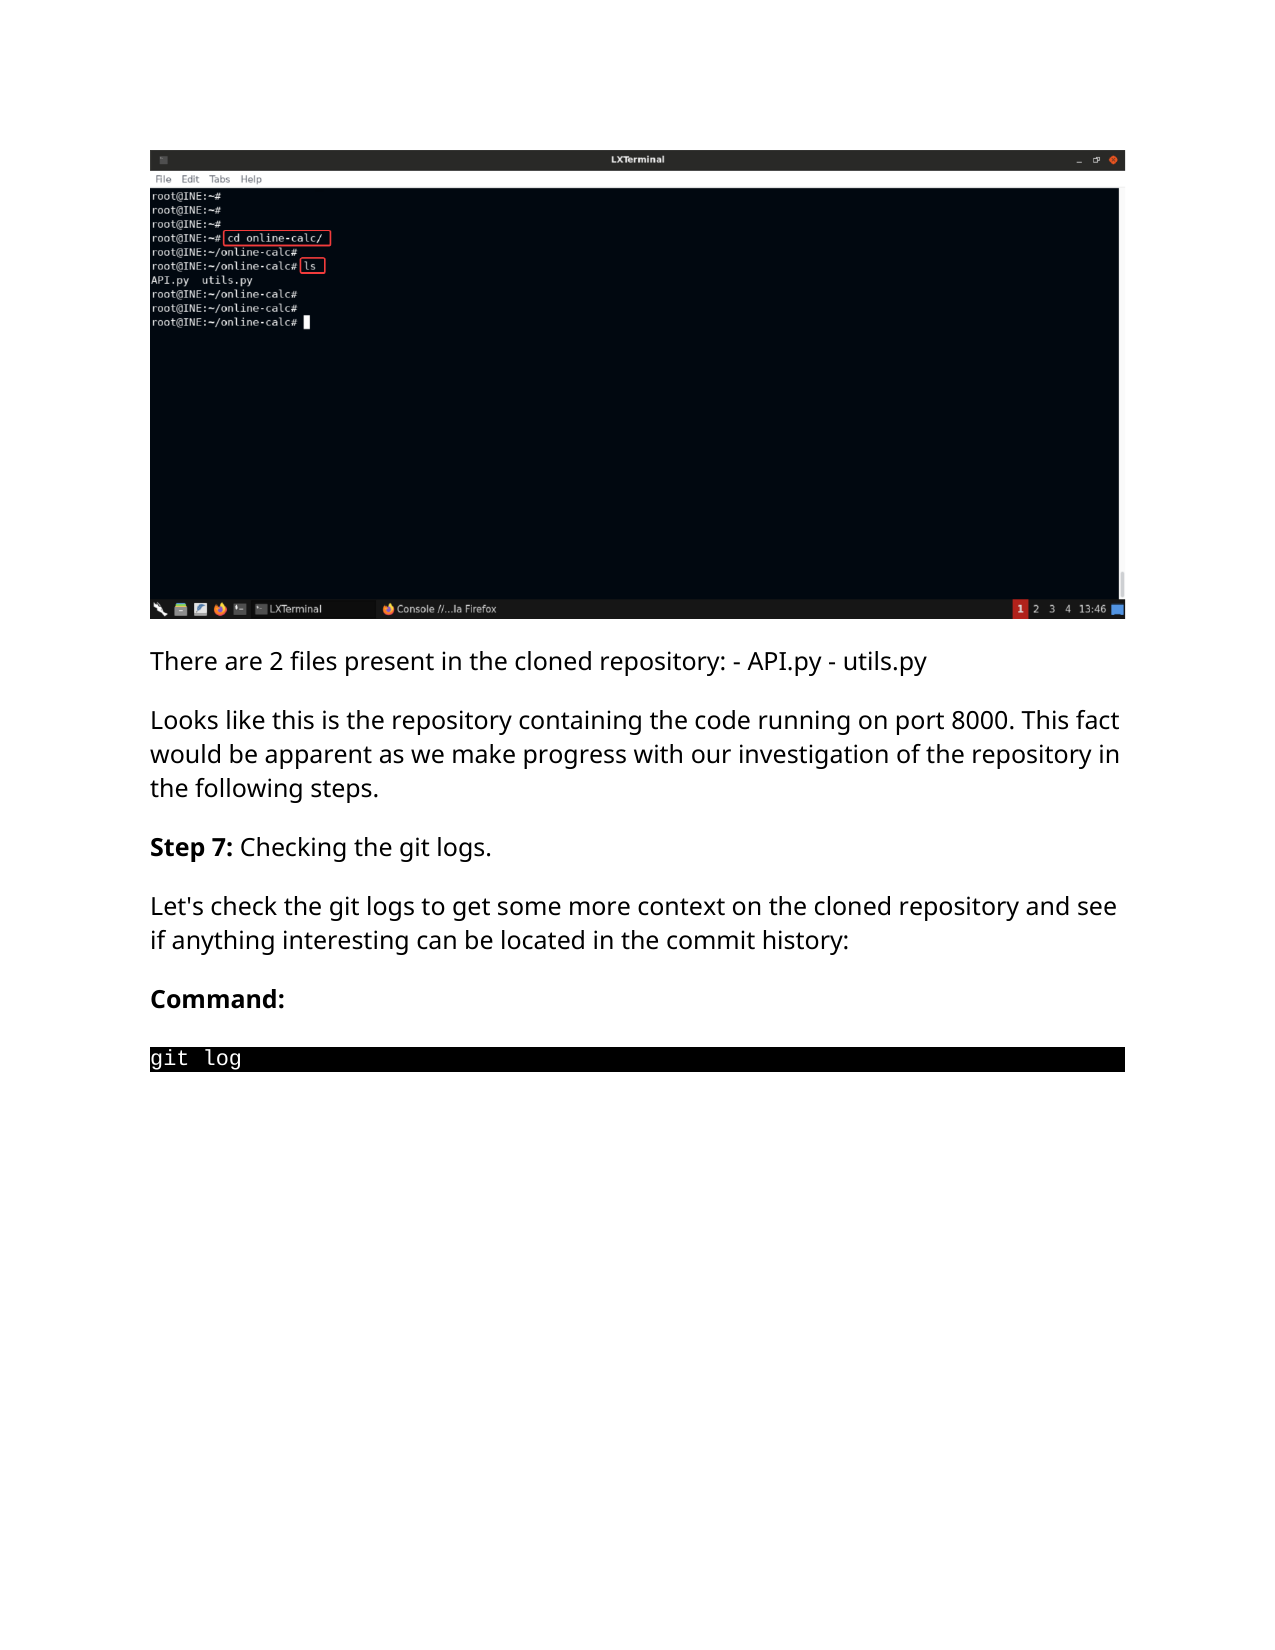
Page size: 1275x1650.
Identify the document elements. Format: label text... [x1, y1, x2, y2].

text There are 2 files present in the cloned repository: - API.py - utils.py [150, 643, 1125, 677]
picture [150, 150, 1125, 619]
text git log [242, 1047, 1125, 1072]
text Let's check the git logs to get some more context on the cloned repository and see if anything interesting can be located in the commit history: [150, 888, 1125, 957]
text Looks like this is the repository containing the code running on port 8000. This fact would be apparent as we make progress with our investigation of the repository in the following steps. [150, 702, 1125, 804]
text Step 7: Checking the git logs. [150, 829, 1125, 863]
text Command: [150, 982, 1125, 1016]
